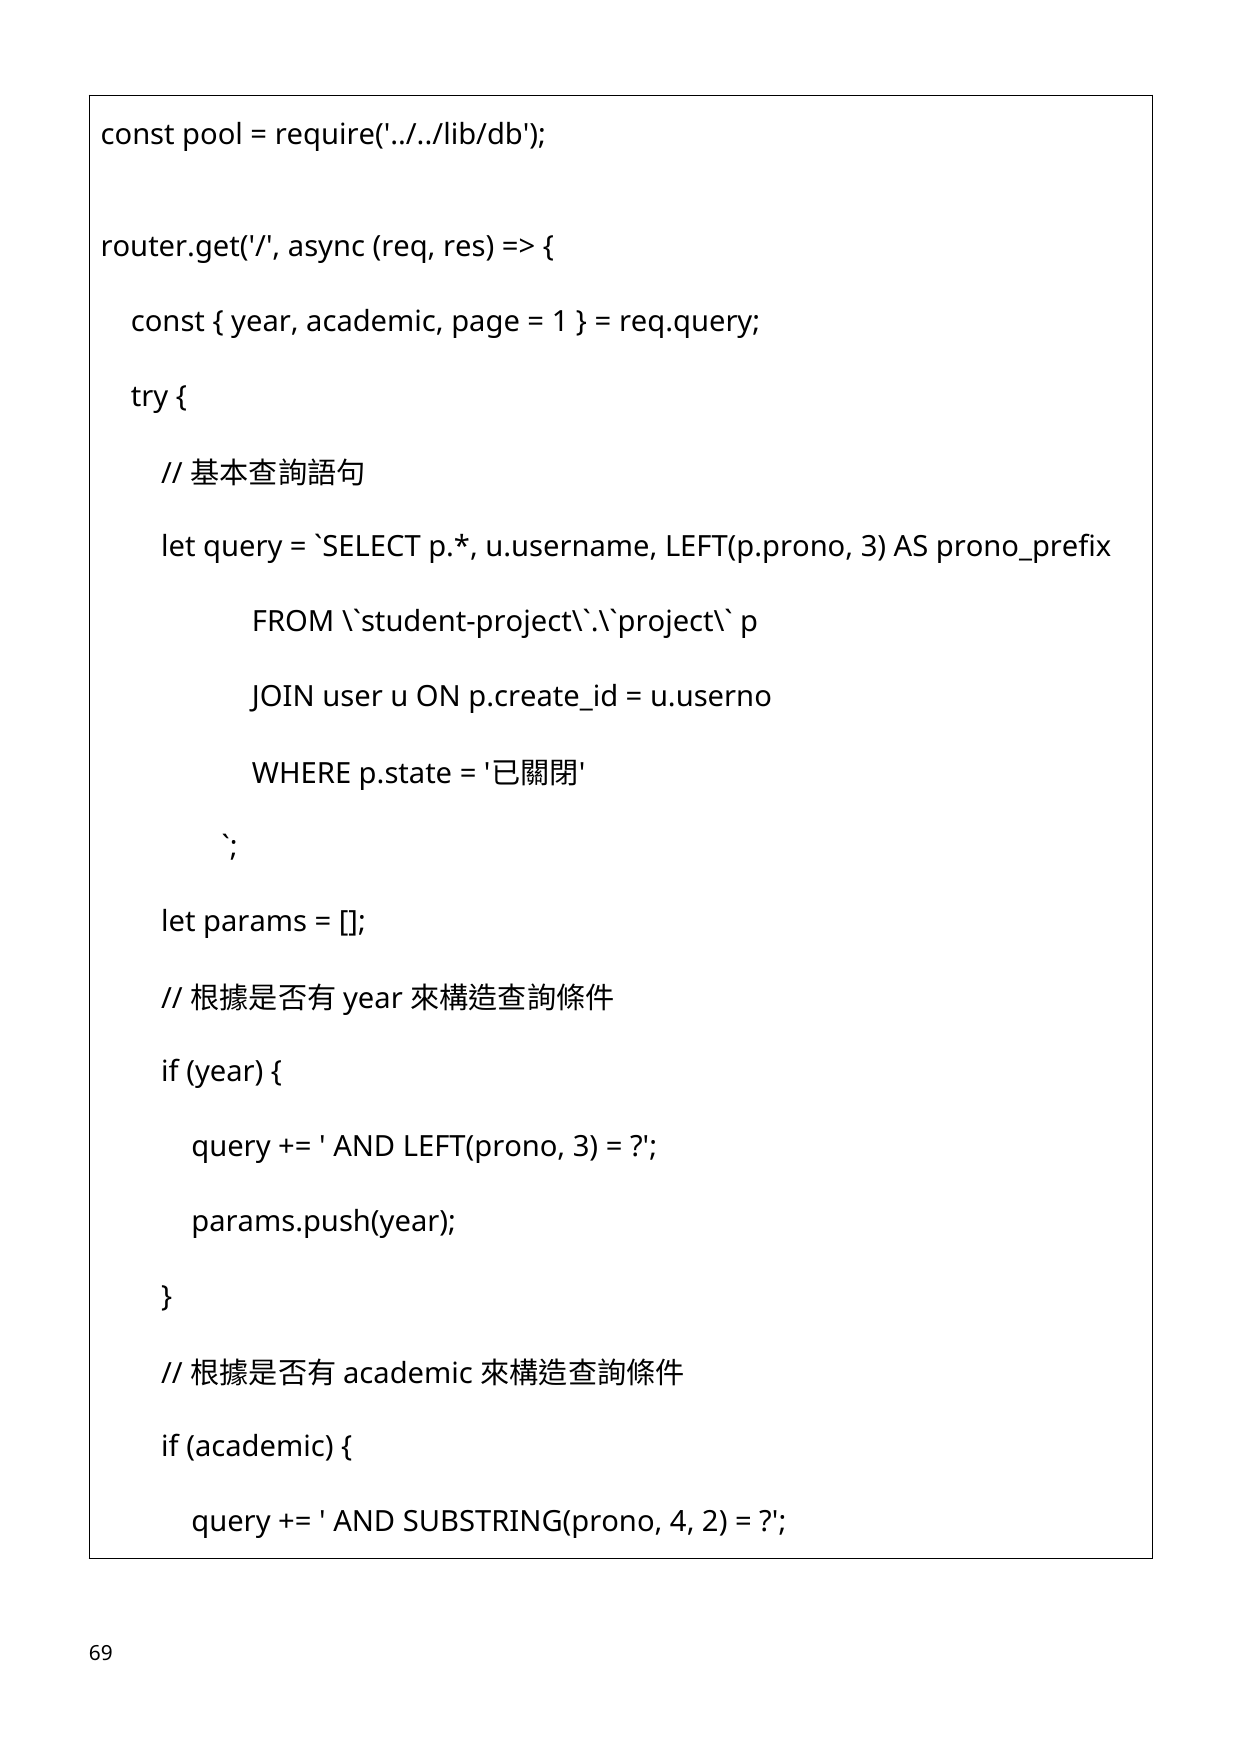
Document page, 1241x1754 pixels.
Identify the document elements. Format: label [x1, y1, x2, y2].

table_cell [90, 96, 1152, 1558]
